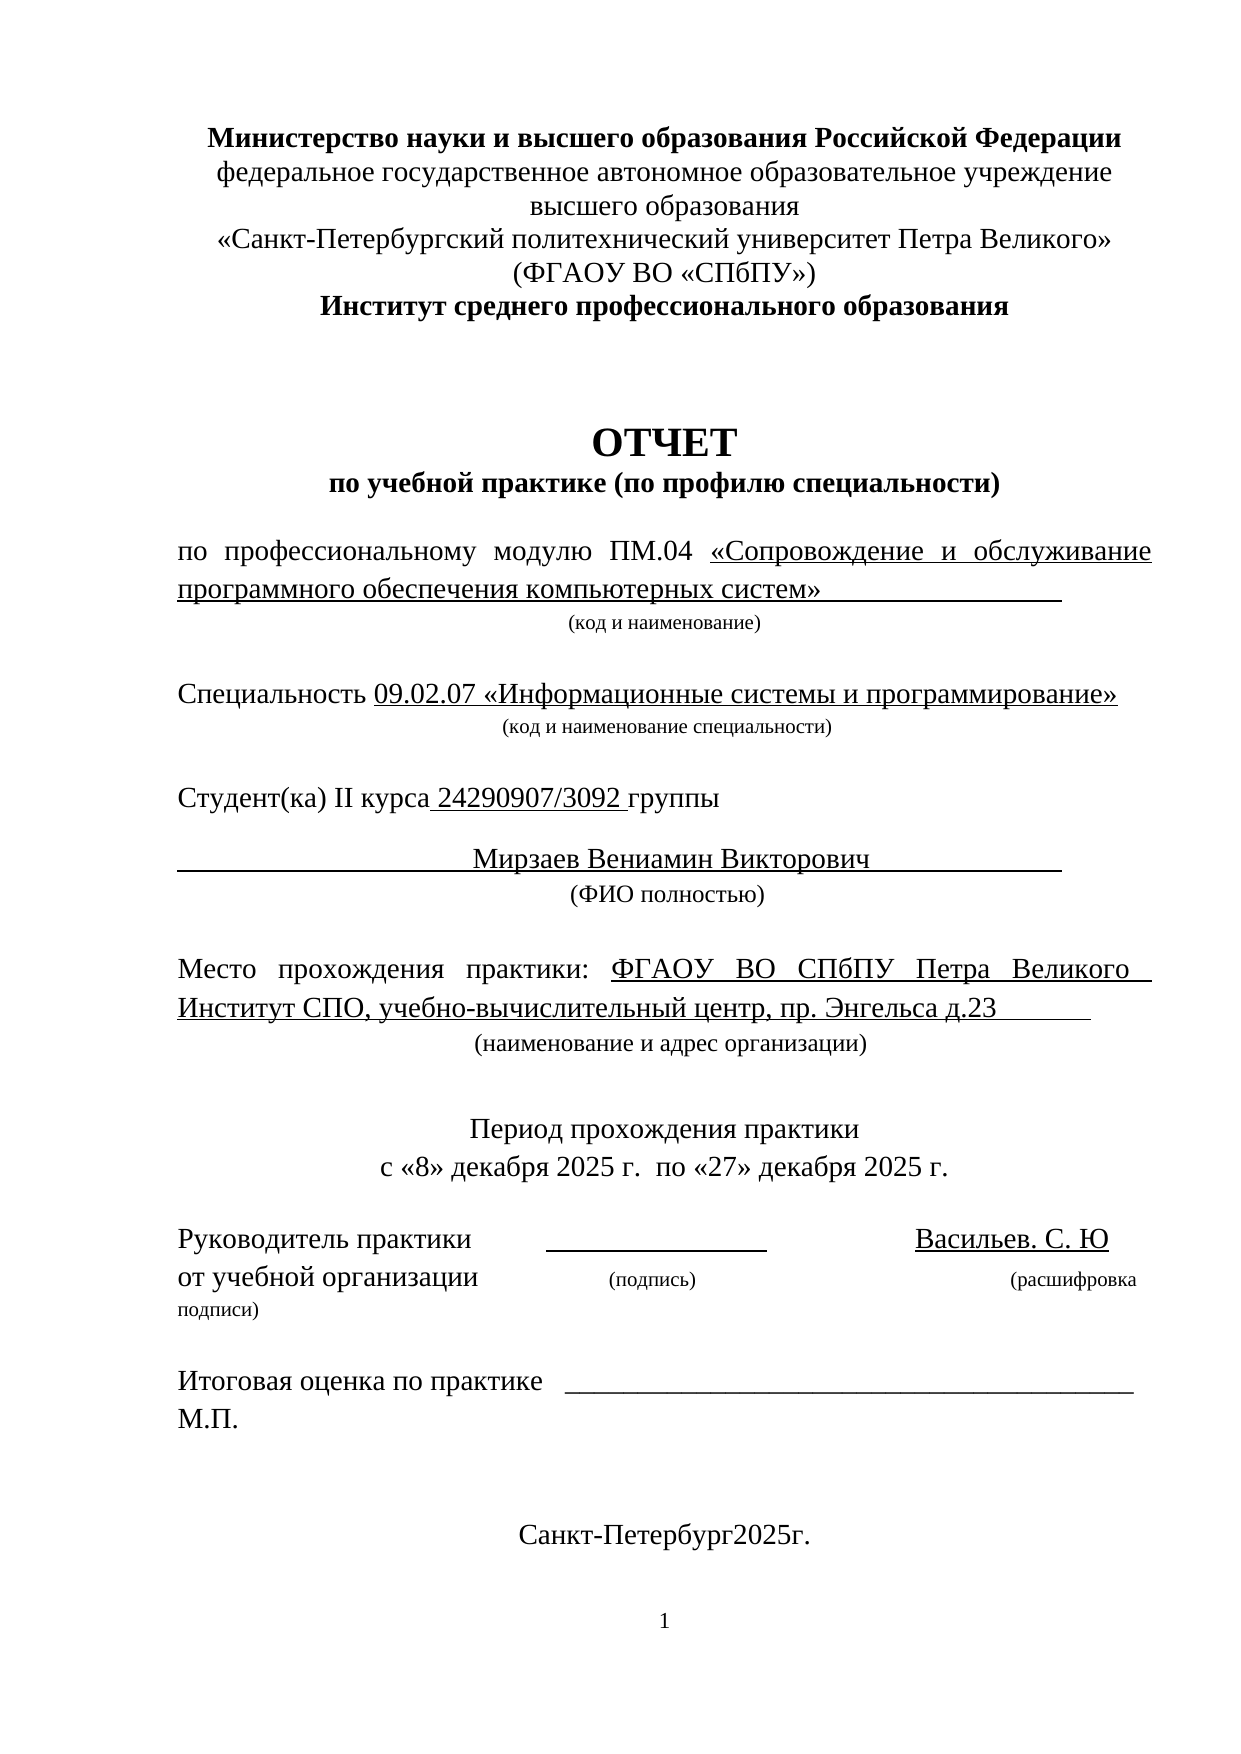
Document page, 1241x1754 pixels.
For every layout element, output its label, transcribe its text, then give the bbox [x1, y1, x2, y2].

text Специальность 09.02.07 «Информационные системы и программирование» [177, 676, 1152, 709]
text Министерство науки и высшего образования Российской Федерации [177, 121, 1152, 154]
text от учебной организации (подпись) (расшифровка подписи) [177, 1259, 1137, 1321]
text Институт среднего профессионального образования [177, 288, 1152, 322]
text Период прохождения практики [177, 1111, 1152, 1144]
text Итоговая оценка по практике _______________________________________ [177, 1363, 1152, 1396]
text с «8» декабря 2025 г. по «27» декабря 2025 г. [177, 1149, 1152, 1183]
text по учебной практике (по профилю специальности) [177, 466, 1152, 499]
text М.П. [177, 1401, 1152, 1435]
text «Санкт-Петербургский политехнический университет Петра Великого» [177, 221, 1152, 255]
text (код и наименование специальности) [177, 714, 1152, 738]
text Место прохождения практики: ФГАОУ ВО СПбПУ Петра Великого Институт СПО, учебно-вычислительный центр, пр. Энгельса д.23 [177, 951, 1152, 1023]
text Санкт-Петербург2025г. [177, 1517, 1152, 1550]
text Студент(ка) II курса 24290907/3092 группы [177, 781, 1152, 814]
text по профессиональному модулю ПМ.04 «Сопровождение и обслуживание программного обеспечения компьютерных систем» [177, 533, 1152, 605]
text ОТЧЕТ [177, 418, 1152, 466]
text Мирзаев Вениамин Викторович [177, 841, 1196, 874]
text Руководитель практики Васильев. С. Ю [177, 1221, 1152, 1254]
text федеральное государственное автономное образовательное учреждение [177, 154, 1152, 188]
text (наименование и адрес организации) [177, 1028, 1152, 1057]
text высшего образования [177, 188, 1152, 221]
text (код и наименование) [177, 610, 1152, 634]
text (ФГАОУ ВО «СПбПУ») [177, 255, 1152, 288]
text (ФИО полностью) [177, 879, 1152, 908]
